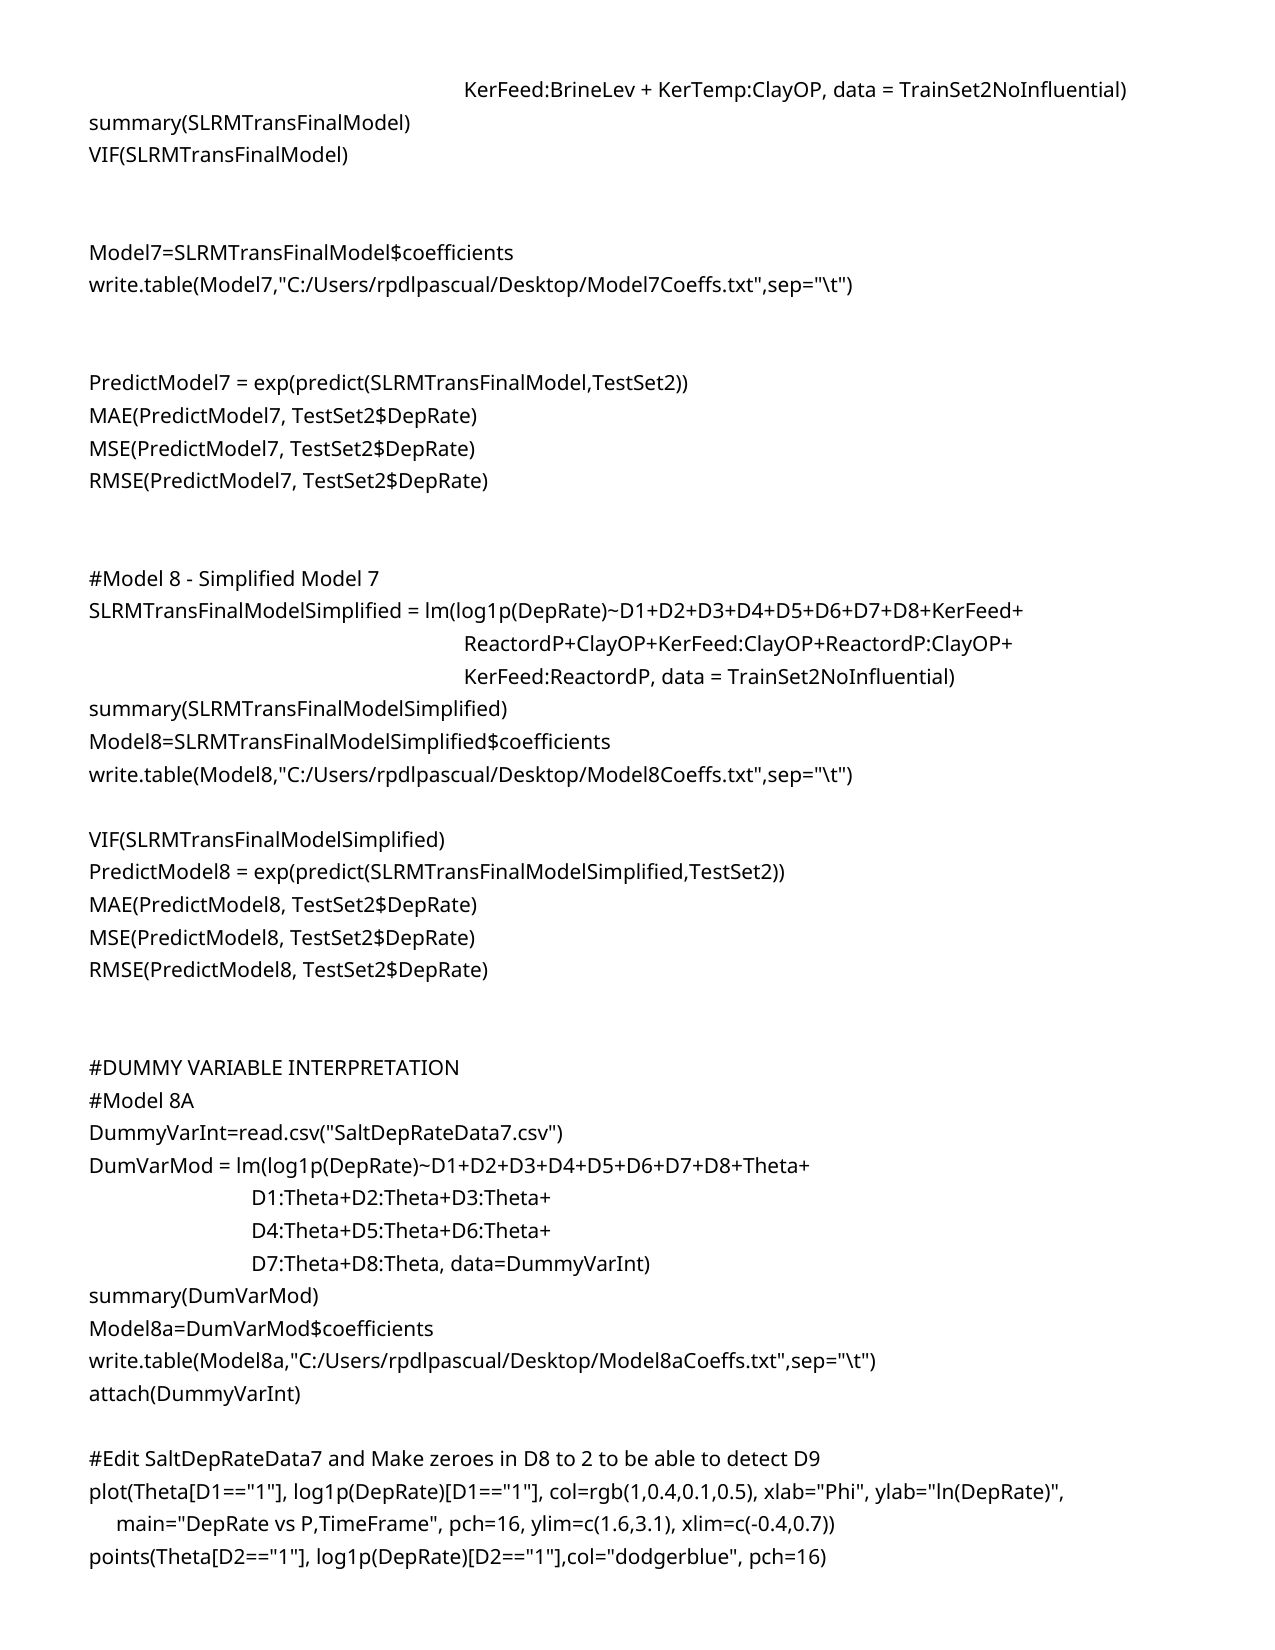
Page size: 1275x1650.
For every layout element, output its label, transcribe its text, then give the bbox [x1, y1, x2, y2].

text D7:Theta+D8:Theta, data=DummyVarInt) [89, 1249, 1186, 1277]
text KerFeed:ReactordP, data = TrainSet2NoInfluential) [389, 662, 1186, 690]
text DummyVarInt=read.csv("SaltDepRateData7.csv") [89, 1118, 1186, 1147]
text D4:Theta+D5:Theta+D6:Theta+ [89, 1216, 1186, 1244]
text KerFeed:BrineLev + KerTemp:ClayOP, data = TrainSet2NoInfluential) [464, 75, 1186, 103]
text Model7=SLRMTransFinalModel$coefficients [89, 238, 1186, 266]
text #Edit SaltDepRateData7 and Make zeroes in D8 to 2 to be able to detect D9 [89, 1444, 1186, 1473]
text Model8a=DumVarMod$coefficients [89, 1314, 1186, 1342]
text MAE(PredictModel8, TestSet2$DepRate) [89, 890, 1186, 918]
text D1:Theta+D2:Theta+D3:Theta+ [89, 1183, 1186, 1212]
text #Model 8 - Simplified Model 7 [89, 564, 1186, 592]
text #Model 8A [89, 1086, 1186, 1114]
text MSE(PredictModel7, TestSet2$DepRate) [89, 434, 1186, 462]
text ReactordP+ClayOP+KerFeed:ClayOP+ReactordP:ClayOP+ [389, 629, 1186, 658]
text summary(SLRMTransFinalModel) [89, 108, 1186, 136]
text points(Theta[D2=="1"], log1p(DepRate)[D2=="1"],col="dodgerblue", pch=16) [89, 1542, 1186, 1571]
text write.table(Model7,"C:/Users/rpdlpascual/Desktop/Model7Coeffs.txt",sep="\t") [89, 271, 1186, 299]
text write.table(Model8a,"C:/Users/rpdlpascual/Desktop/Model8aCoeffs.txt",sep="\t") [89, 1347, 1186, 1375]
text Model8=SLRMTransFinalModelSimplified$coefficients [89, 727, 1186, 756]
text VIF(SLRMTransFinalModelSimplified) [89, 825, 1186, 853]
text VIF(SLRMTransFinalModel) [89, 140, 1186, 169]
text PredictModel7 = exp(predict(SLRMTransFinalModel,TestSet2)) [89, 368, 1186, 397]
text RMSE(PredictModel7, TestSet2$DepRate) [89, 466, 1186, 495]
text MAE(PredictModel7, TestSet2$DepRate) [89, 401, 1186, 429]
text plot(Theta[D1=="1"], log1p(DepRate)[D1=="1"], col=rgb(1,0.4,0.1,0.5), xlab="Phi", ylab="ln(DepRate)", [89, 1477, 1186, 1505]
text MSE(PredictModel8, TestSet2$DepRate) [89, 923, 1186, 951]
text summary(SLRMTransFinalModelSimplified) [89, 694, 1186, 723]
text PredictModel8 = exp(predict(SLRMTransFinalModelSimplified,TestSet2)) [89, 857, 1186, 886]
text SLRMTransFinalModelSimplified = lm(log1p(DepRate)~D1+D2+D3+D4+D5+D6+D7+D8+KerFeed+ [89, 597, 1186, 625]
text summary(DumVarMod) [89, 1281, 1186, 1310]
text #DUMMY VARIABLE INTERPRETATION [89, 1053, 1186, 1082]
text DumVarMod = lm(log1p(DepRate)~D1+D2+D3+D4+D5+D6+D7+D8+Theta+ [89, 1151, 1186, 1179]
text write.table(Model8,"C:/Users/rpdlpascual/Desktop/Model8Coeffs.txt",sep="\t") [89, 760, 1186, 788]
text RMSE(PredictModel8, TestSet2$DepRate) [89, 955, 1186, 984]
text main="DepRate vs P,TimeFrame", pch=16, ylim=c(1.6,3.1), xlim=c(-0.4,0.7)) [89, 1509, 1186, 1538]
text attach(DummyVarInt) [89, 1379, 1186, 1408]
